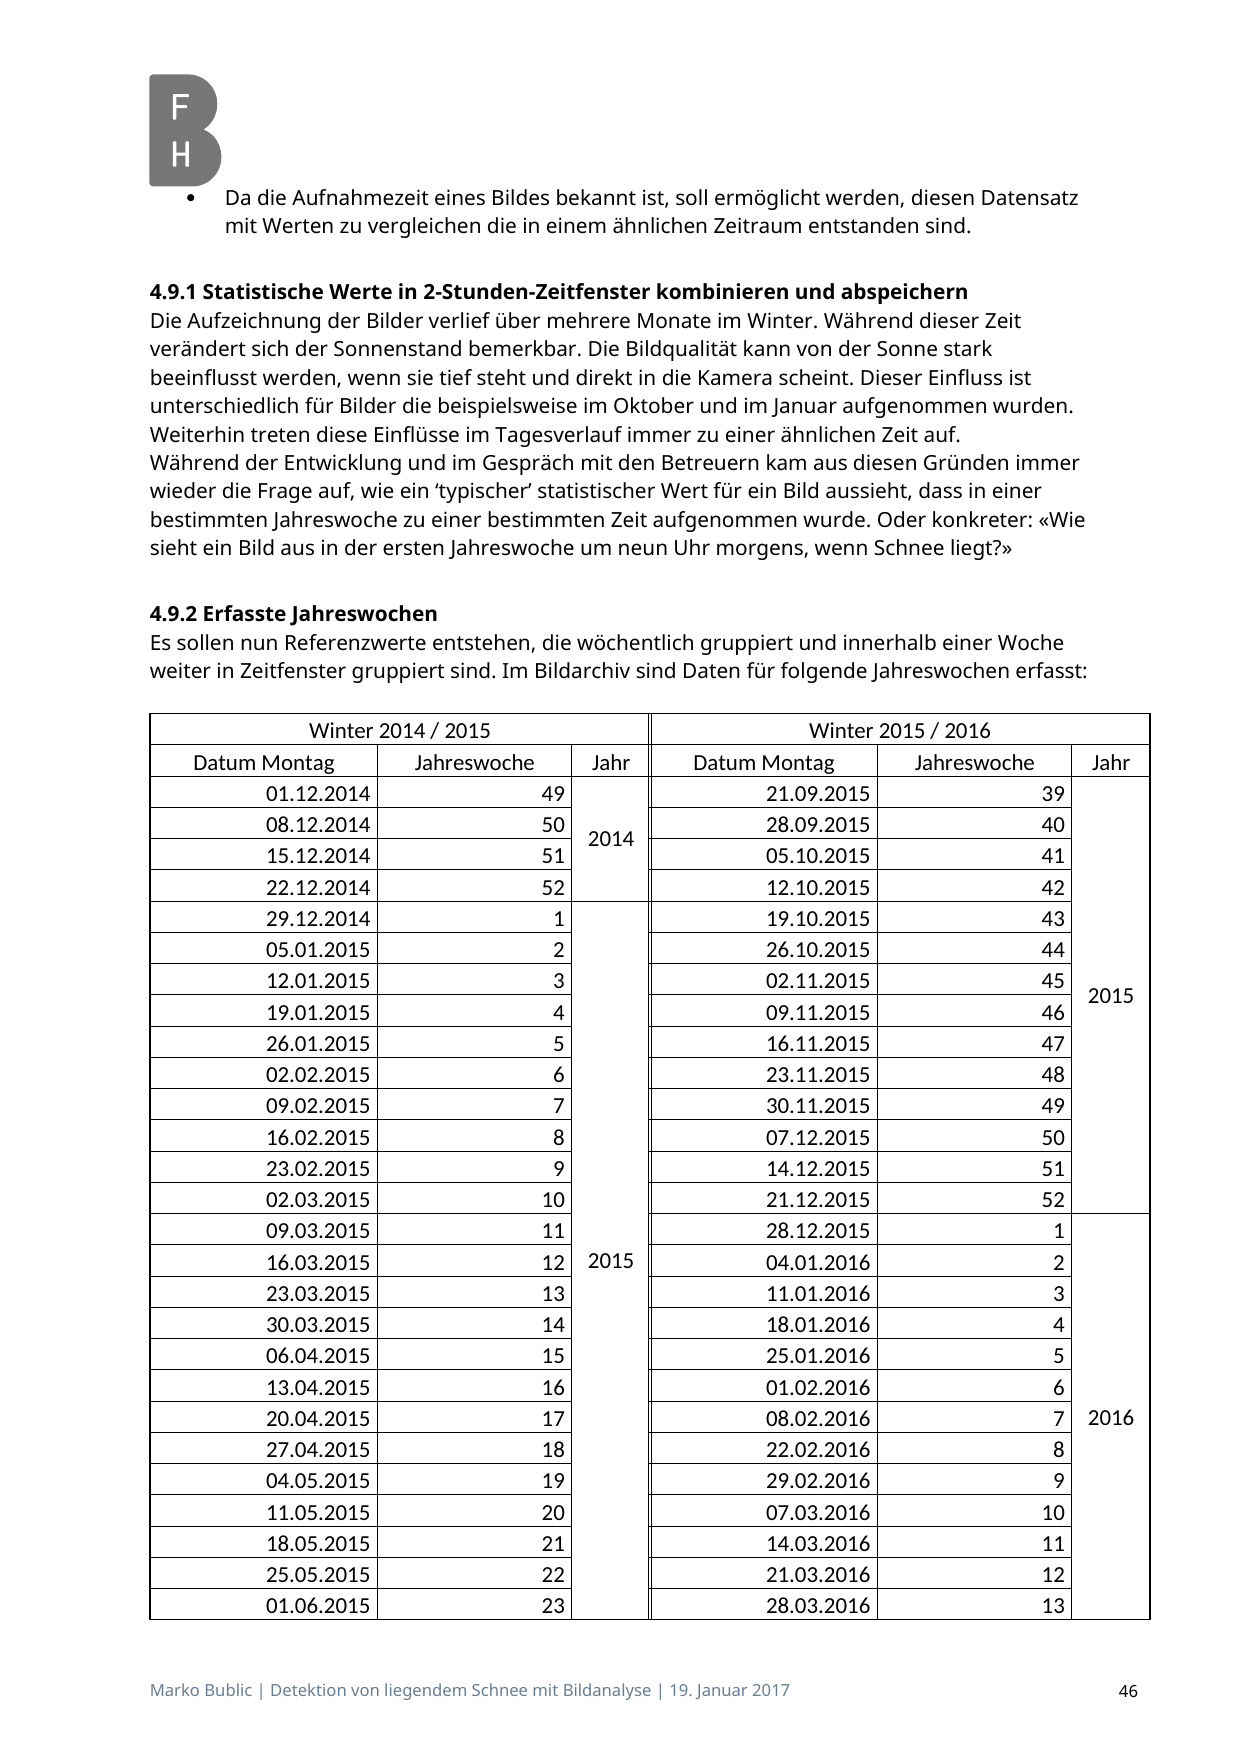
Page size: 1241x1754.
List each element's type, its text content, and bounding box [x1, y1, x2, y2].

table_cell 48 [878, 1058, 1071, 1088]
table_cell 30.11.2015 [652, 1089, 877, 1119]
table_cell 12.01.2015 [151, 964, 377, 994]
table_cell 52 [378, 870, 571, 901]
table_cell 11.05.2015 [151, 1495, 377, 1526]
table_cell 2016 [1072, 1214, 1149, 1619]
table_cell 28.03.2016 [652, 1589, 877, 1619]
table_cell 13 [378, 1277, 571, 1307]
table_cell 09.03.2015 [151, 1214, 377, 1244]
table_cell Datum Montag [151, 745, 377, 776]
text Es sollen nun Referenzwerte entstehen, die wöchentlich gruppiert und innerhalb einer Woche weiter in Zeitfenster gruppiert sind. Im Bildarchiv sind Daten für folgende Jahreswochen erfasst: [149, 628, 1093, 685]
table_cell 13 [878, 1589, 1071, 1619]
table_cell 17 [378, 1402, 571, 1432]
table_cell 3 [378, 964, 571, 994]
table_cell 3 [878, 1277, 1071, 1307]
table_cell 25.01.2016 [652, 1339, 877, 1369]
table_cell 8 [378, 1120, 571, 1151]
list Da die Aufnahmezeit eines Bildes bekannt ist, soll ermöglicht werden, diesen Datensatz mit Werten zu vergleichen die in einem ähnlichen Zeitraum entstanden sind. [187, 183, 1093, 240]
table_cell 23.11.2015 [652, 1058, 877, 1088]
table_cell 01.06.2015 [151, 1589, 377, 1619]
subtitle Statistische Werte in 2-Stunden-Zeitfenster kombinieren und abspeichern [149, 277, 1093, 306]
table_cell 11 [378, 1214, 571, 1244]
table_cell 5 [378, 1027, 571, 1057]
table_cell 01.02.2016 [652, 1370, 877, 1401]
table_cell 21 [378, 1527, 571, 1557]
table_cell 16 [378, 1370, 571, 1401]
table_cell 30.03.2015 [151, 1308, 377, 1338]
table_cell 14.03.2016 [652, 1527, 877, 1557]
table_cell 50 [378, 808, 571, 838]
table_cell 01.12.2014 [151, 777, 377, 807]
table_cell 26.01.2015 [151, 1027, 377, 1057]
table_cell 7 [378, 1089, 571, 1119]
table_cell 2 [878, 1245, 1071, 1276]
table_cell 08.02.2016 [652, 1402, 877, 1432]
table_cell 43 [878, 902, 1071, 932]
text Die Aufzeichnung der Bilder verlief über mehrere Monate im Winter. Während dieser Zeit verändert sich der Sonnenstand bemerkbar. Die Bildqualität kann von der Sonne stark beeinflusst werden, wenn sie tief steht und direkt in die Kamera scheint. Dieser Einfluss ist unterschiedlich für Bilder die beispielsweise im Oktober und im Januar aufgenommen wurden. Weiterhin treten diese Einflüsse im Tagesverlauf immer zu einer ähnlichen Zeit auf. [149, 306, 1093, 448]
table_cell 04.05.2015 [151, 1464, 377, 1494]
table_cell 23.03.2015 [151, 1277, 377, 1307]
table_cell 2 [378, 933, 571, 963]
table_cell 9 [378, 1152, 571, 1182]
table_cell 45 [878, 964, 1071, 994]
table_cell 02.02.2015 [151, 1058, 377, 1088]
table_cell 18 [378, 1433, 571, 1463]
table_cell 21.12.2015 [652, 1183, 877, 1213]
table_cell 25.05.2015 [151, 1558, 377, 1588]
table_cell 12.10.2015 [652, 870, 877, 901]
table_cell Jahr [1072, 745, 1149, 776]
text Während der Entwicklung und im Gespräch mit den Betreuern kam aus diesen Gründen immer wieder die Frage auf, wie ein ‘typischer’ statistischer Wert für ein Bild aussieht, dass in einer bestimmten Jahreswoche zu einer bestimmten Zeit aufgenommen wurde. Oder konkreter: «Wie sieht ein Bild aus in der ersten Jahreswoche um neun Uhr morgens, wenn Schnee liegt?» [149, 448, 1093, 562]
table_cell 19 [378, 1464, 571, 1494]
table_cell 18.01.2016 [652, 1308, 877, 1338]
table_cell 21.09.2015 [652, 777, 877, 807]
table_cell 42 [878, 870, 1071, 901]
table_cell 6 [878, 1370, 1071, 1401]
table_cell 06.04.2015 [151, 1339, 377, 1369]
table_cell 28.09.2015 [652, 808, 877, 838]
table_cell 27.04.2015 [151, 1433, 377, 1463]
table_cell 47 [878, 1027, 1071, 1057]
table_cell 15.12.2014 [151, 839, 377, 869]
table_cell 40 [878, 808, 1071, 838]
table_cell 09.11.2015 [652, 995, 877, 1026]
table_cell 6 [378, 1058, 571, 1088]
table_cell 07.03.2016 [652, 1495, 877, 1526]
table_cell 02.03.2015 [151, 1183, 377, 1213]
table_cell 08.12.2014 [151, 808, 377, 838]
table_cell 12 [878, 1558, 1071, 1588]
table_cell 15 [378, 1339, 571, 1369]
table_cell 14 [378, 1308, 571, 1338]
table_cell 22 [378, 1558, 571, 1588]
table_cell 28.12.2015 [652, 1214, 877, 1244]
table_cell 19.10.2015 [652, 902, 877, 932]
table_cell 07.12.2015 [652, 1120, 877, 1151]
table_cell 51 [378, 839, 571, 869]
table_cell 02.11.2015 [652, 964, 877, 994]
table_cell 2014 [572, 777, 648, 901]
table_cell 4 [378, 995, 571, 1026]
table_cell 12 [378, 1245, 571, 1276]
table_cell 2015 [1072, 777, 1149, 1213]
table_cell 16.11.2015 [652, 1027, 877, 1057]
table_cell 18.05.2015 [151, 1527, 377, 1557]
table_cell 14.12.2015 [652, 1152, 877, 1182]
table_cell 22.02.2016 [652, 1433, 877, 1463]
subtitle Erfasste Jahreswochen [149, 599, 1093, 628]
table_cell 8 [878, 1433, 1071, 1463]
table_cell 23.02.2015 [151, 1152, 377, 1182]
table_cell 23 [378, 1589, 571, 1619]
table_cell 10 [878, 1495, 1071, 1526]
table_cell 7 [878, 1402, 1071, 1432]
table_cell 20.04.2015 [151, 1402, 377, 1432]
table_cell 20 [378, 1495, 571, 1526]
table_cell 50 [878, 1120, 1071, 1151]
table_cell 49 [878, 1089, 1071, 1119]
table_cell 41 [878, 839, 1071, 869]
table_cell 10 [378, 1183, 571, 1213]
table_cell 1 [878, 1214, 1071, 1244]
table_cell 09.02.2015 [151, 1089, 377, 1119]
table_cell 39 [878, 777, 1071, 807]
table_cell 1 [378, 902, 571, 932]
table_cell 13.04.2015 [151, 1370, 377, 1401]
table_cell 05.10.2015 [652, 839, 877, 869]
table_cell 52 [878, 1183, 1071, 1213]
table_cell 44 [878, 933, 1071, 963]
table_cell 21.03.2016 [652, 1558, 877, 1588]
table_cell 5 [878, 1339, 1071, 1369]
table_cell 46 [878, 995, 1071, 1026]
table_cell 11.01.2016 [652, 1277, 877, 1307]
table_cell Datum Montag [652, 745, 877, 776]
table_cell 29.12.2014 [151, 902, 377, 932]
table_cell 11 [878, 1527, 1071, 1557]
table_header Winter 2015 / 2016 [652, 714, 1149, 744]
table_cell 2015 [572, 902, 648, 1619]
table_cell 49 [378, 777, 571, 807]
table_cell 19.01.2015 [151, 995, 377, 1026]
table_cell Jahreswoche [878, 745, 1071, 776]
table_cell Jahreswoche [378, 745, 571, 776]
table_cell 29.02.2016 [652, 1464, 877, 1494]
table_cell 22.12.2014 [151, 870, 377, 901]
table_cell 16.02.2015 [151, 1120, 377, 1151]
table_header Winter 2014 / 2015 [151, 714, 648, 744]
table_cell 16.03.2015 [151, 1245, 377, 1276]
table_cell 4 [878, 1308, 1071, 1338]
table_cell 05.01.2015 [151, 933, 377, 963]
table_cell 26.10.2015 [652, 933, 877, 963]
table_cell 51 [878, 1152, 1071, 1182]
table_cell Jahr [572, 745, 648, 776]
table_cell 04.01.2016 [652, 1245, 877, 1276]
table_cell 9 [878, 1464, 1071, 1494]
